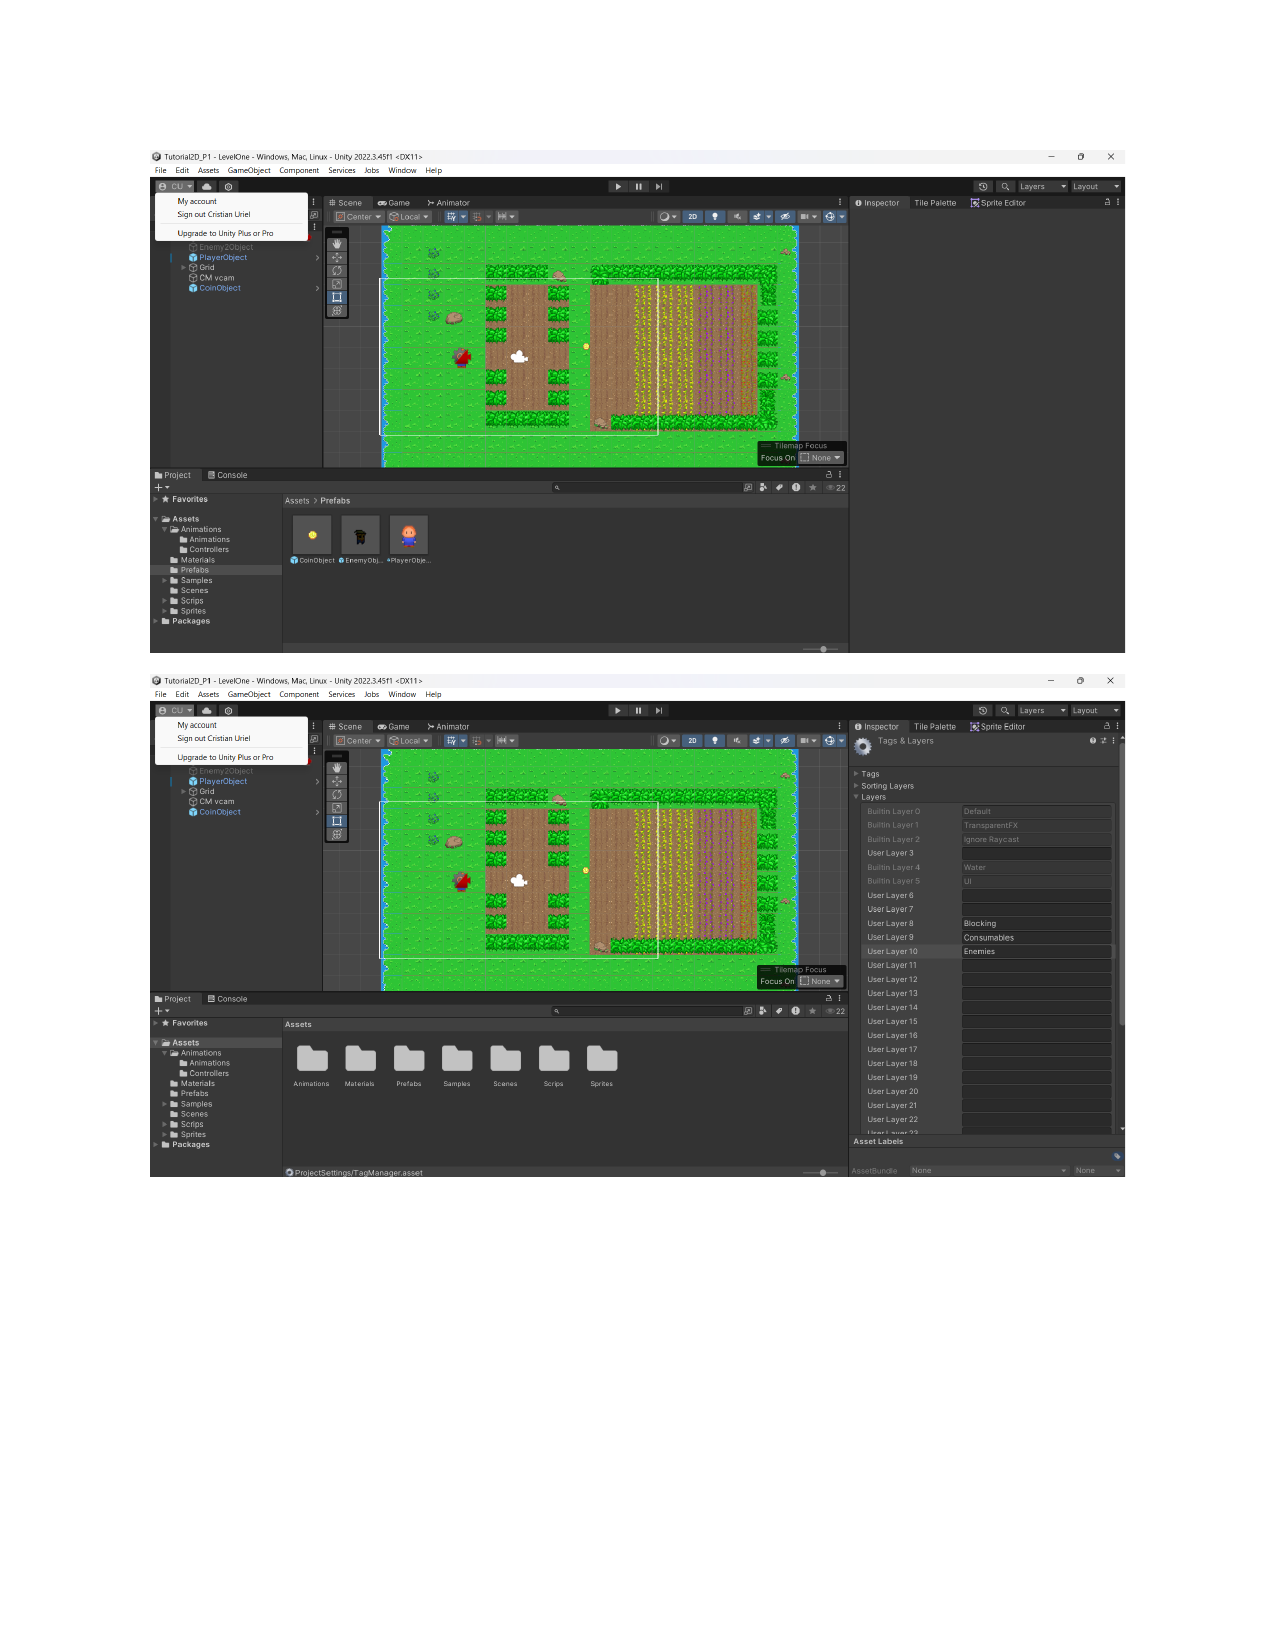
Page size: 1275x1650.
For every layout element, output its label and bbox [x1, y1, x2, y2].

picture [150, 674, 1125, 1177]
picture [150, 150, 1125, 653]
